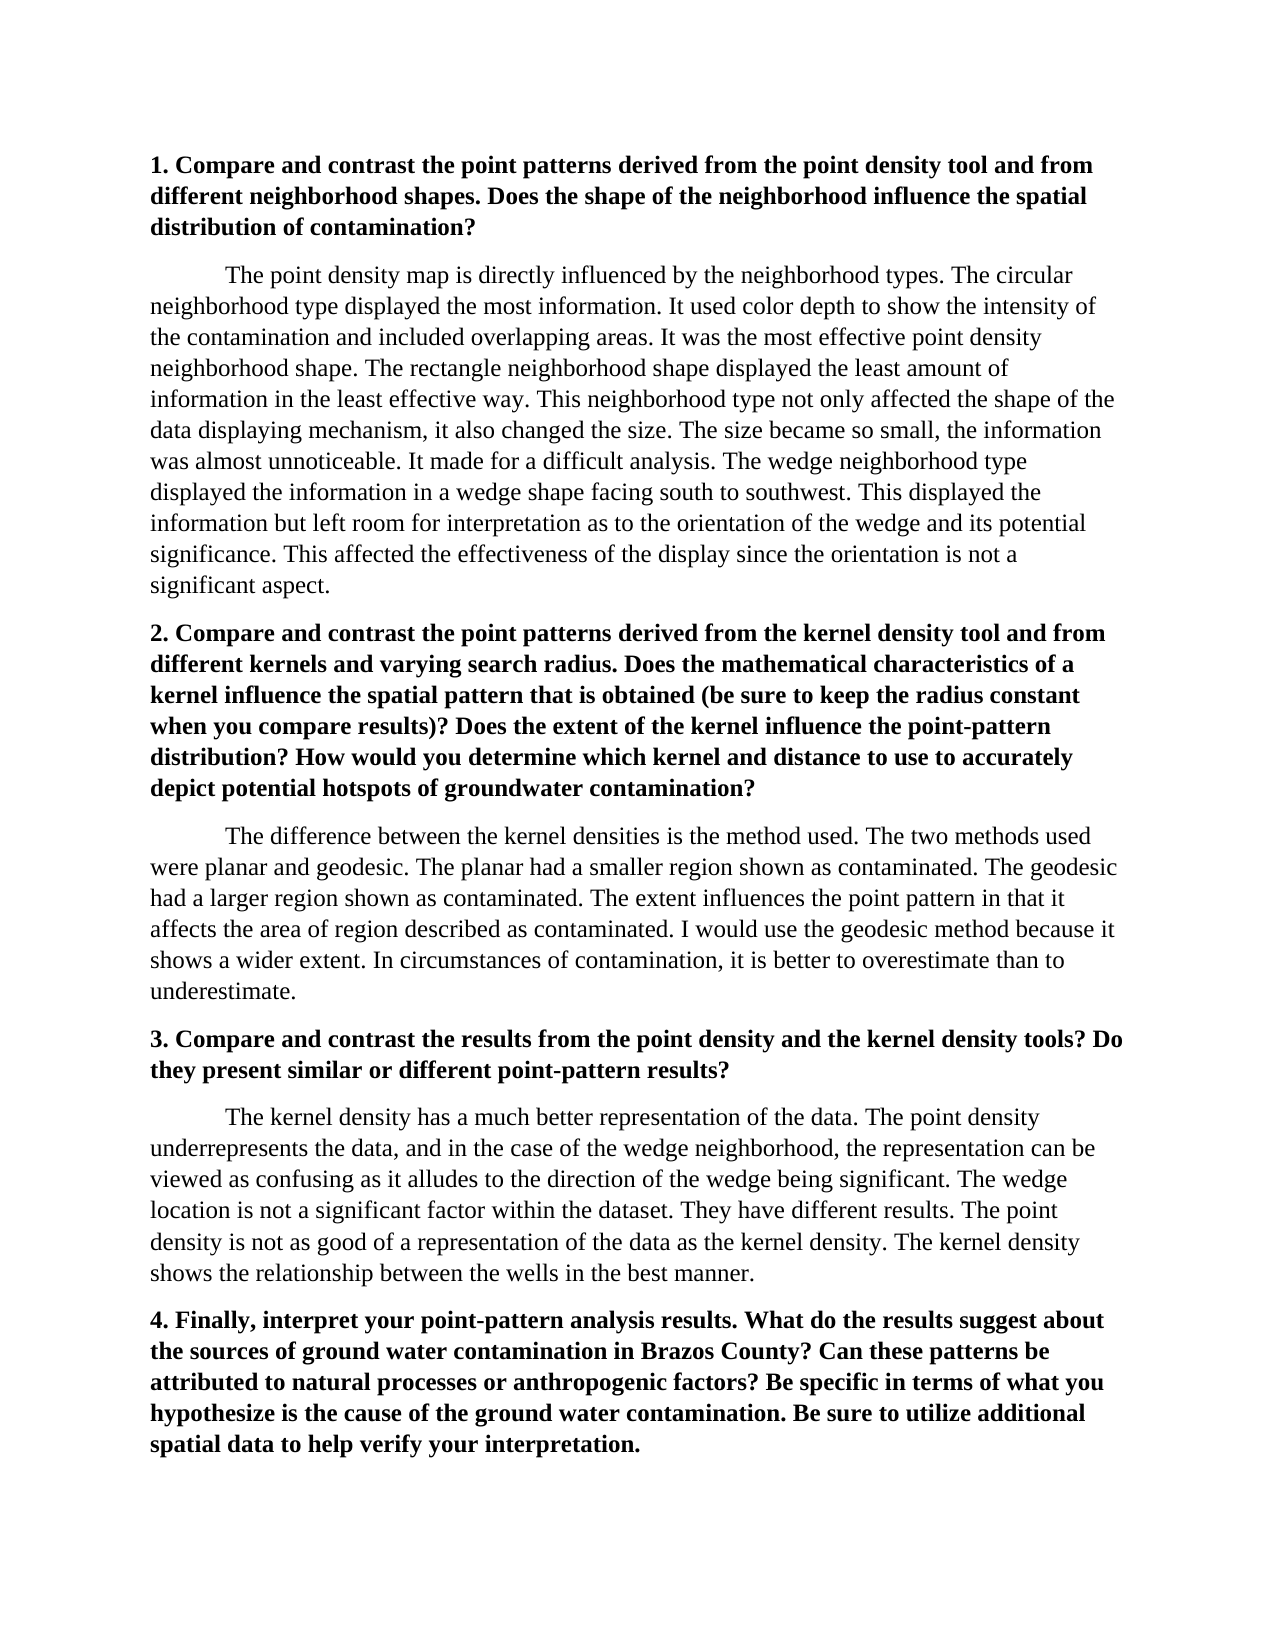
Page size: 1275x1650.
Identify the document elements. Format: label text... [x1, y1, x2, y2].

text 2. Compare and contrast the point patterns derived from the kernel density tool and from different kernels and varying search radius. Does the mathematical characteristics of a kernel influence the spatial pattern that is obtained (be sure to keep the radius constant when you compare results)? Does the extent of the kernel influence the point-pattern distribution? How would you determine which kernel and distance to use to accurately depict potential hotspots of groundwater contamination? [150, 618, 1125, 802]
text The difference between the kernel densities is the method used. The two methods used were planar and geodesic. The planar had a smaller region shown as contaminated. The geodesic had a larger region shown as contaminated. The extent influences the point pattern in that it affects the area of region described as contaminated. I would use the geodesic method because it shows a wider extent. In circumstances of contamination, it is better to overestimate than to underestimate. [150, 821, 1125, 1005]
text The kernel density has a much better representation of the data. The point density underrepresents the data, and in the case of the wedge neighborhood, the representation can be viewed as confusing as it alludes to the direction of the wedge being significant. The wedge location is not a significant factor within the dataset. They have different results. The point density is not as good of a representation of the data as the kernel density. The kernel density shows the relationship between the wells in the best manner. [150, 1102, 1125, 1286]
text 3. Compare and contrast the results from the point density and the kernel density tools? Do they present similar or different point-pattern results? [150, 1024, 1125, 1083]
text 1. Compare and contrast the point patterns derived from the point density tool and from different neighborhood shapes. Does the shape of the neighborhood influence the spatial distribution of contamination? [150, 150, 1125, 241]
text The point density map is directly influenced by the neighborhood types. The circular neighborhood type displayed the most information. It used color depth to show the intensity of the contamination and included overlapping areas. It was the most effective point density neighborhood shape. The rectangle neighborhood shape displayed the least amount of information in the least effective way. This neighborhood type not only affected the shape of the data displaying mechanism, it also changed the size. The size became so small, the information was almost unnoticeable. It made for a difficult analysis. The wedge neighborhood type displayed the information in a wedge shape facing south to southwest. This displayed the information but left room for interpretation as to the orientation of the wedge and its potential significance. This affected the effectiveness of the display since the orientation is not a significant aspect. [150, 260, 1125, 599]
text 4. Finally, interpret your point-pattern analysis results. What do the results suggest about the sources of ground water contamination in Brazos County? Can these patterns be attributed to natural processes or anthropogenic factors? Be specific in terms of what you hypothesize is the cause of the ground water contamination. Be sure to utilize additional spatial data to help verify your interpretation. [150, 1305, 1125, 1458]
